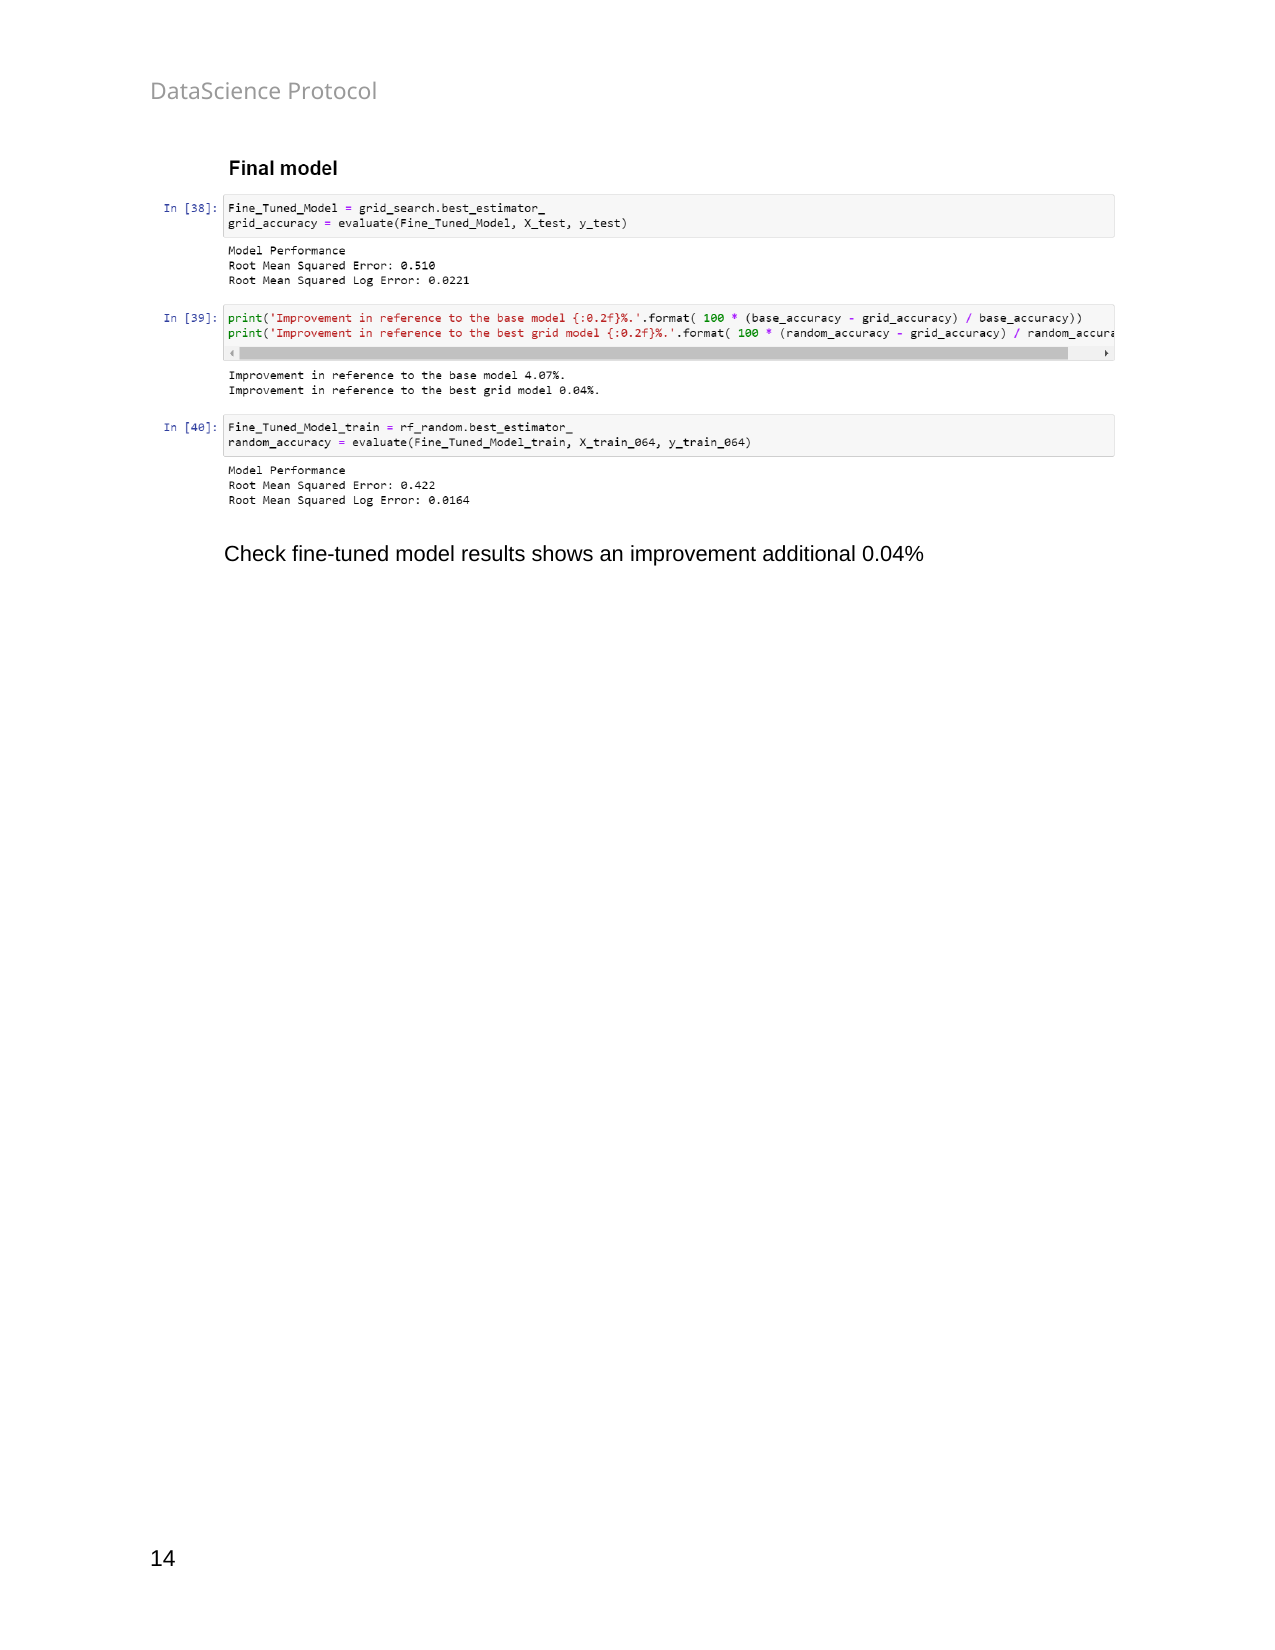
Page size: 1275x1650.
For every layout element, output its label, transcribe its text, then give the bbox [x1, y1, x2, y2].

picture [150, 150, 1125, 516]
text Check fine-tuned model results shows an improvement additional 0.04% [224, 516, 1125, 566]
